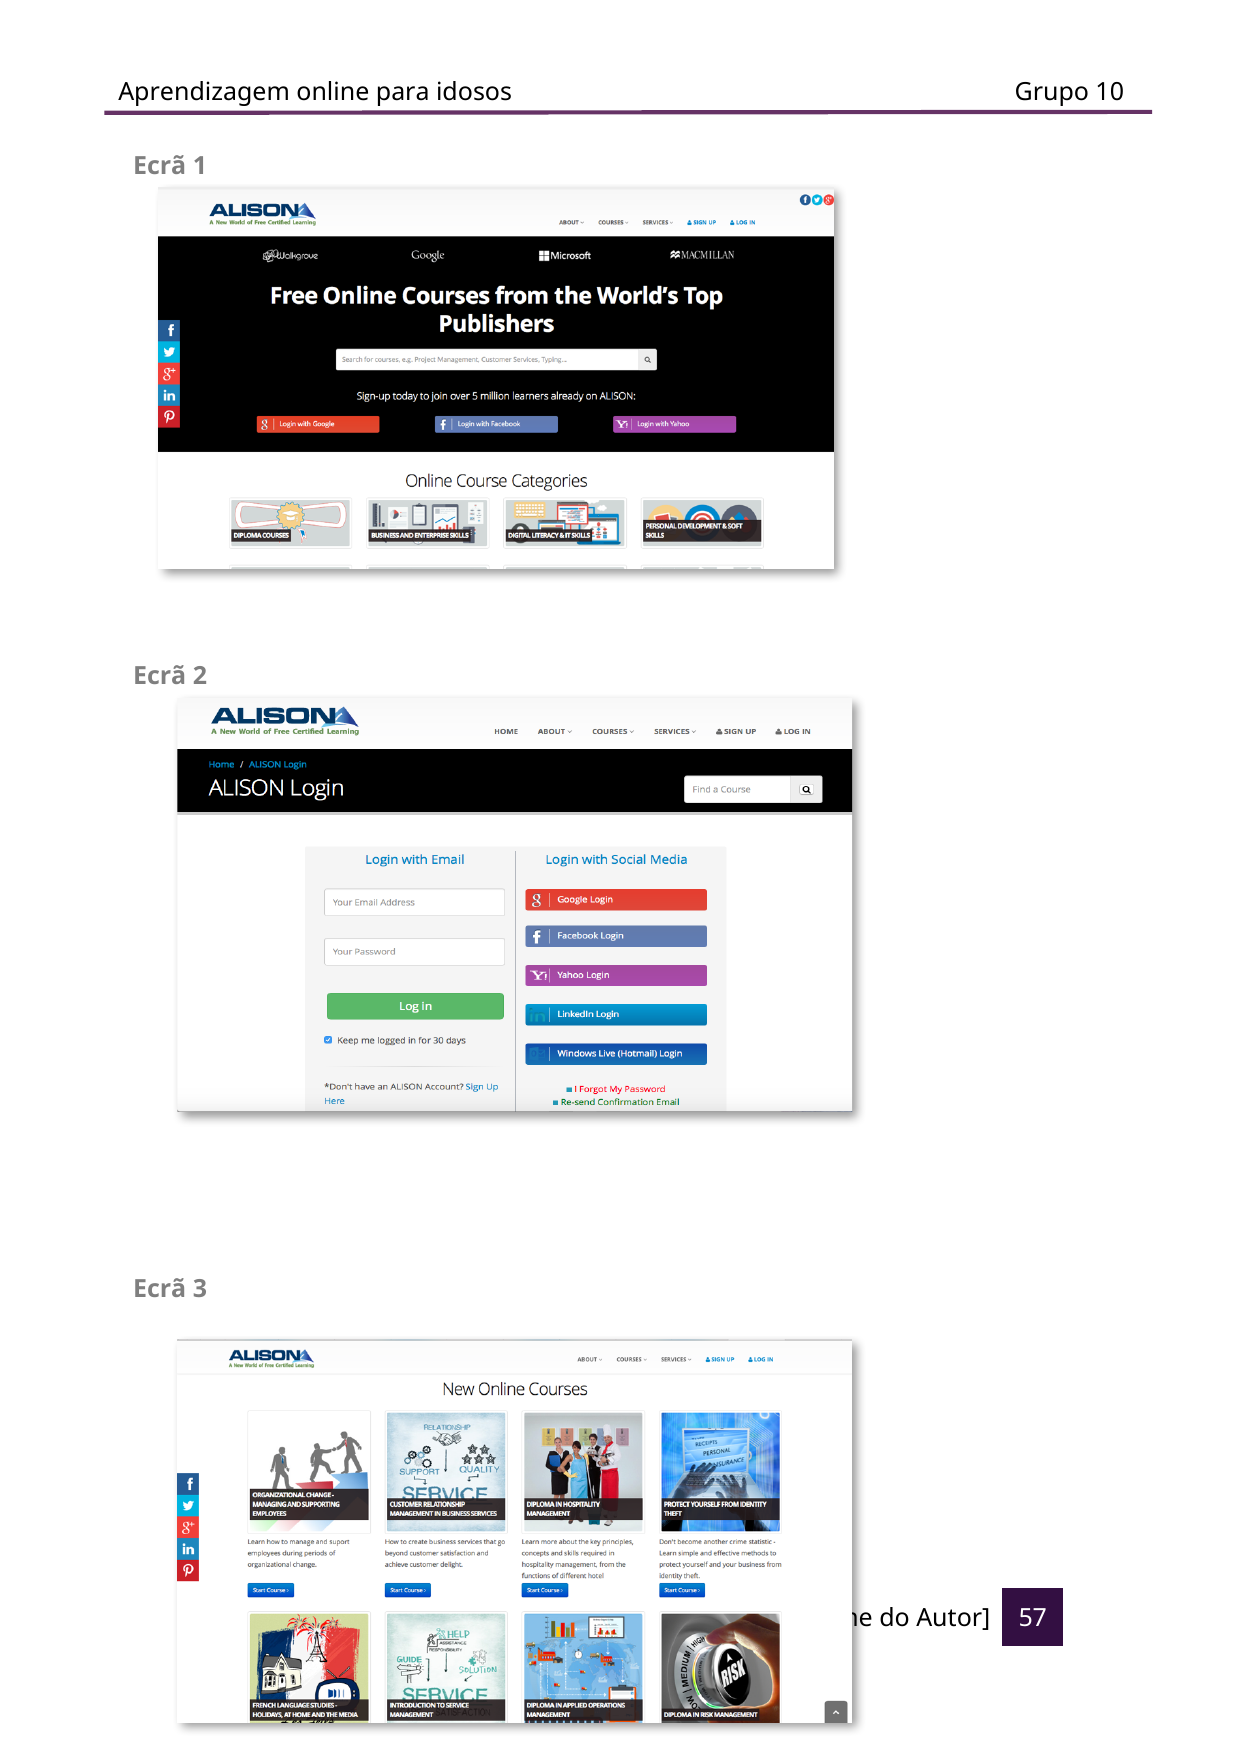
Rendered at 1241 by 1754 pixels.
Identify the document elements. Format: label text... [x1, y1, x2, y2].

picture [165, 348, 174, 356]
text Ecrã 1 [133, 148, 1138, 182]
picture [177, 1339, 852, 1723]
text Ecrã 2 [133, 658, 1138, 692]
picture [177, 698, 853, 1112]
text Ecrã 3 [133, 1271, 1138, 1304]
picture [158, 187, 834, 569]
picture [184, 1502, 192, 1510]
